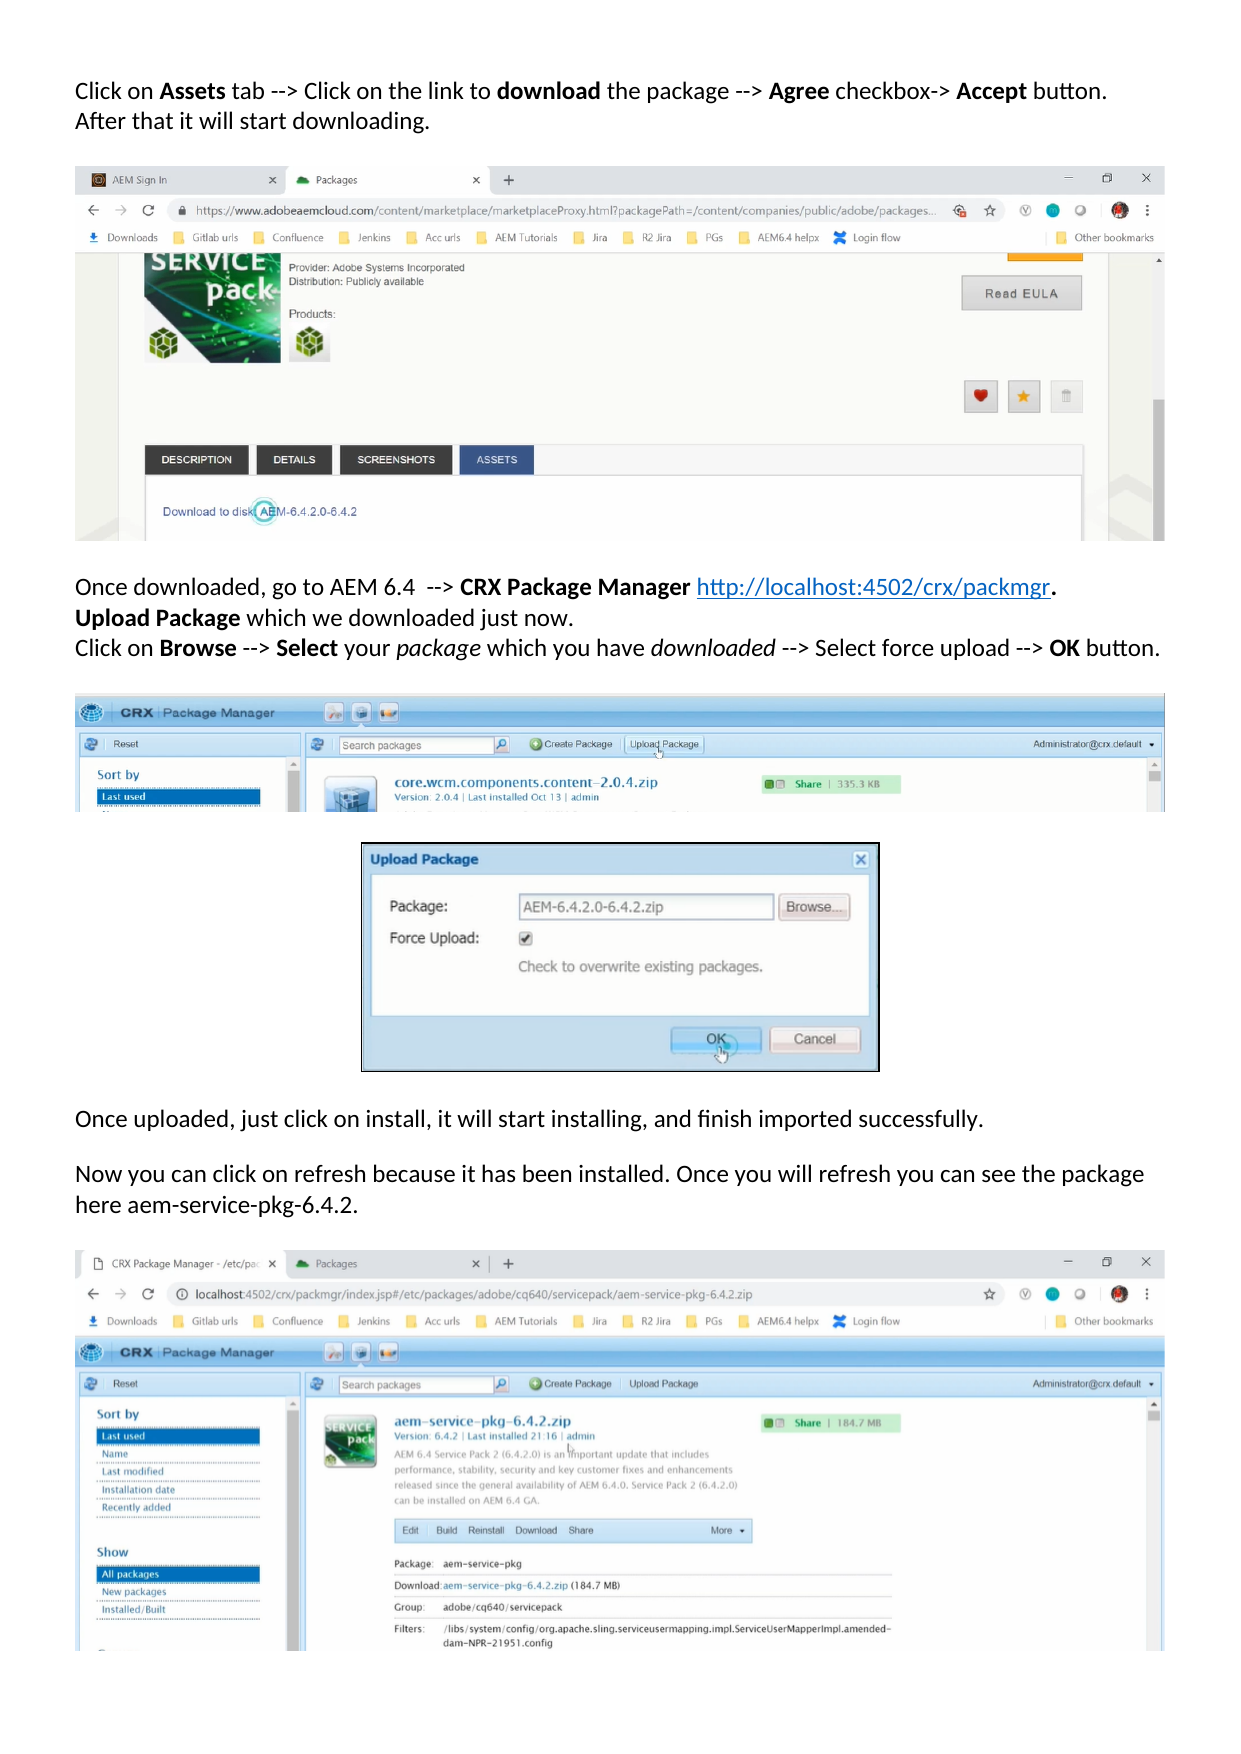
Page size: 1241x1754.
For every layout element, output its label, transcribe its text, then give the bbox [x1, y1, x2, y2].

text Click on Browse --> Select your package which you have downloaded --> Select force upload --> OK button. [75, 632, 1165, 663]
picture [75, 166, 1165, 541]
text Now you can click on refresh because it has been installed. Once you will refresh you can see the package here aem-service-pkg-6.4.2. [75, 1159, 1165, 1220]
text Upload Package which we downloaded just now. [75, 602, 1165, 632]
text Once uploaded, just click on install, it will start installing, and finish imported successfully. [75, 1103, 1165, 1133]
picture [75, 1250, 1165, 1651]
text Once downloaded, go to AEM 6.4 --> CRX Package Manager http://localhost:4502/crx/packmgr. [75, 571, 1165, 602]
picture [75, 693, 1165, 812]
text After that it will start downloading. [75, 106, 1165, 136]
text Click on Assets tab --> Click on the link to download the package --> Agree checkbox-> Accept button. [75, 75, 1165, 106]
picture [362, 844, 878, 1071]
